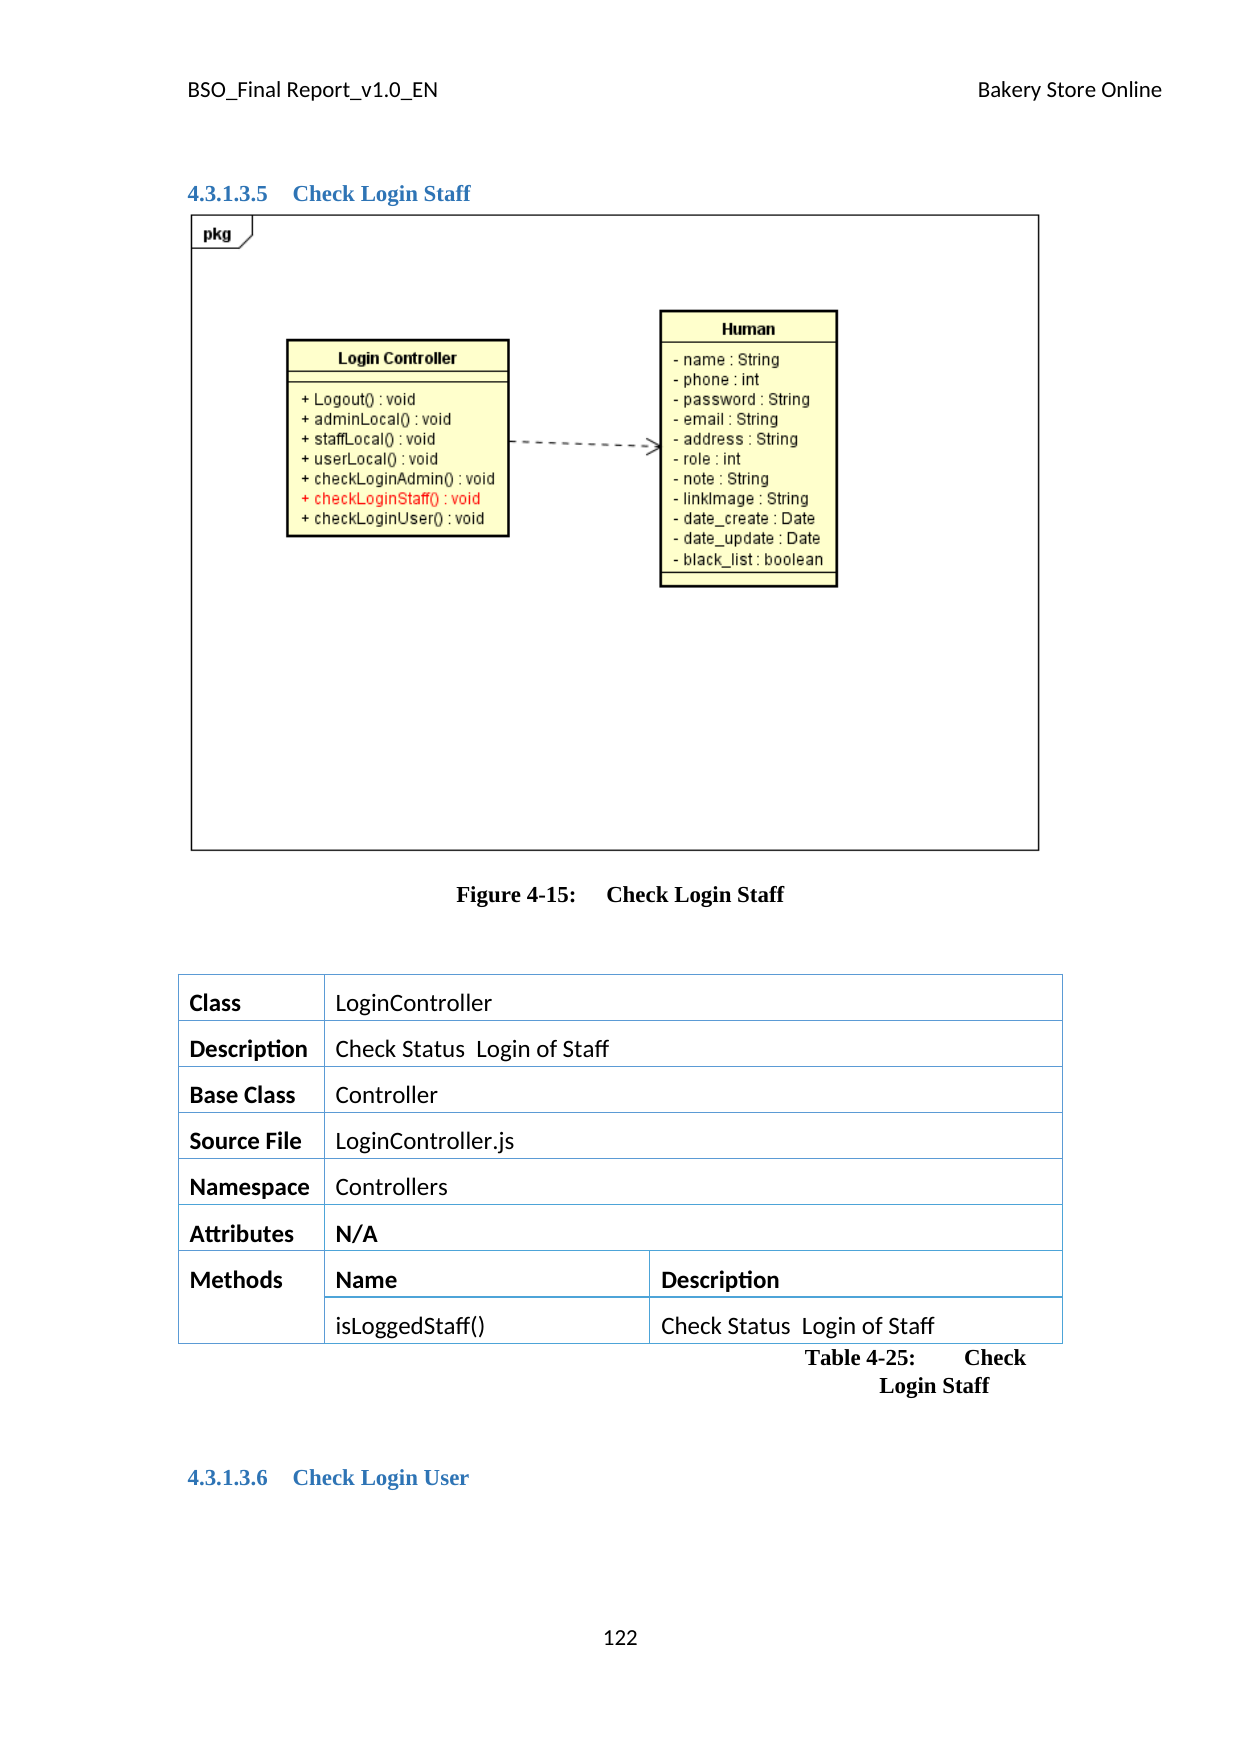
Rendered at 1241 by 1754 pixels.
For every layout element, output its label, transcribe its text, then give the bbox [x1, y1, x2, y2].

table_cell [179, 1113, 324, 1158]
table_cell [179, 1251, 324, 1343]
text Check Login Staff [778, 1344, 1053, 1398]
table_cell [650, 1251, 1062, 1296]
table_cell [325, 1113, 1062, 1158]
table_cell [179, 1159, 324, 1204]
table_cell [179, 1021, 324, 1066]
subtitle Check Login Staff [187, 180, 1053, 206]
subtitle Check Login User [187, 1464, 1053, 1490]
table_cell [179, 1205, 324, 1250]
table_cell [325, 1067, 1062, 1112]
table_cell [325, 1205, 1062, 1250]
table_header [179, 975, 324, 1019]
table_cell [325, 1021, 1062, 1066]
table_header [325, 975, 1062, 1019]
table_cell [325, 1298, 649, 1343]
text Check Login Staff [187, 881, 1053, 908]
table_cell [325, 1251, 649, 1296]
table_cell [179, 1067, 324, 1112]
picture [187, 208, 1053, 863]
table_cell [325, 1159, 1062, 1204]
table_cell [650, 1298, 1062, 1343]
